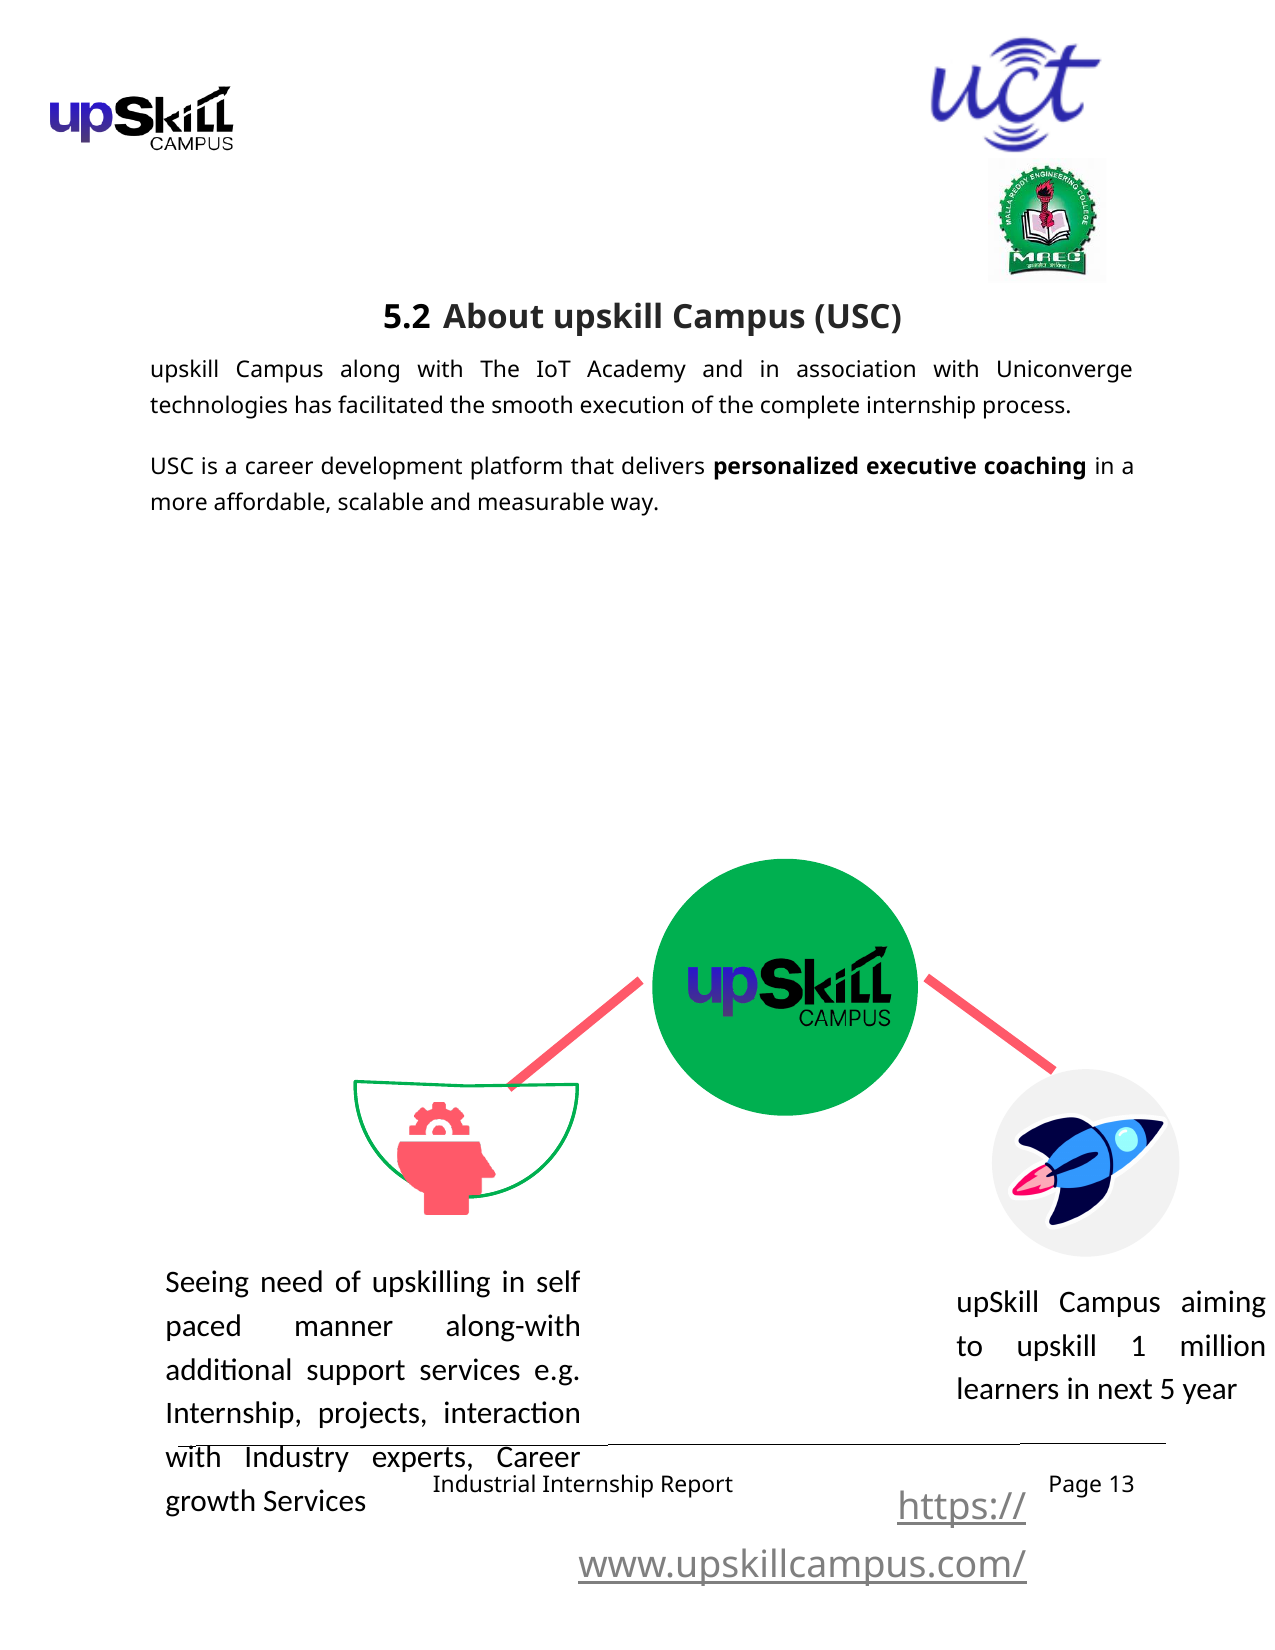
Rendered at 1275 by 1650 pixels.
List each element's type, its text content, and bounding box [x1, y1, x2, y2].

picture [653, 925, 926, 1031]
subtitle About upskill Campus (USC) [150, 293, 1134, 338]
picture [389, 1102, 503, 1215]
picture [996, 1093, 1182, 1235]
text USC is a career development platform that delivers personalized executive coaching in a more affordable, scalable and measurable way. [150, 450, 1134, 517]
text upskill Campus along with The IoT Academy and in association with Uniconverge technologies has facilitated the smooth execution of the complete internship process. [150, 353, 1134, 421]
